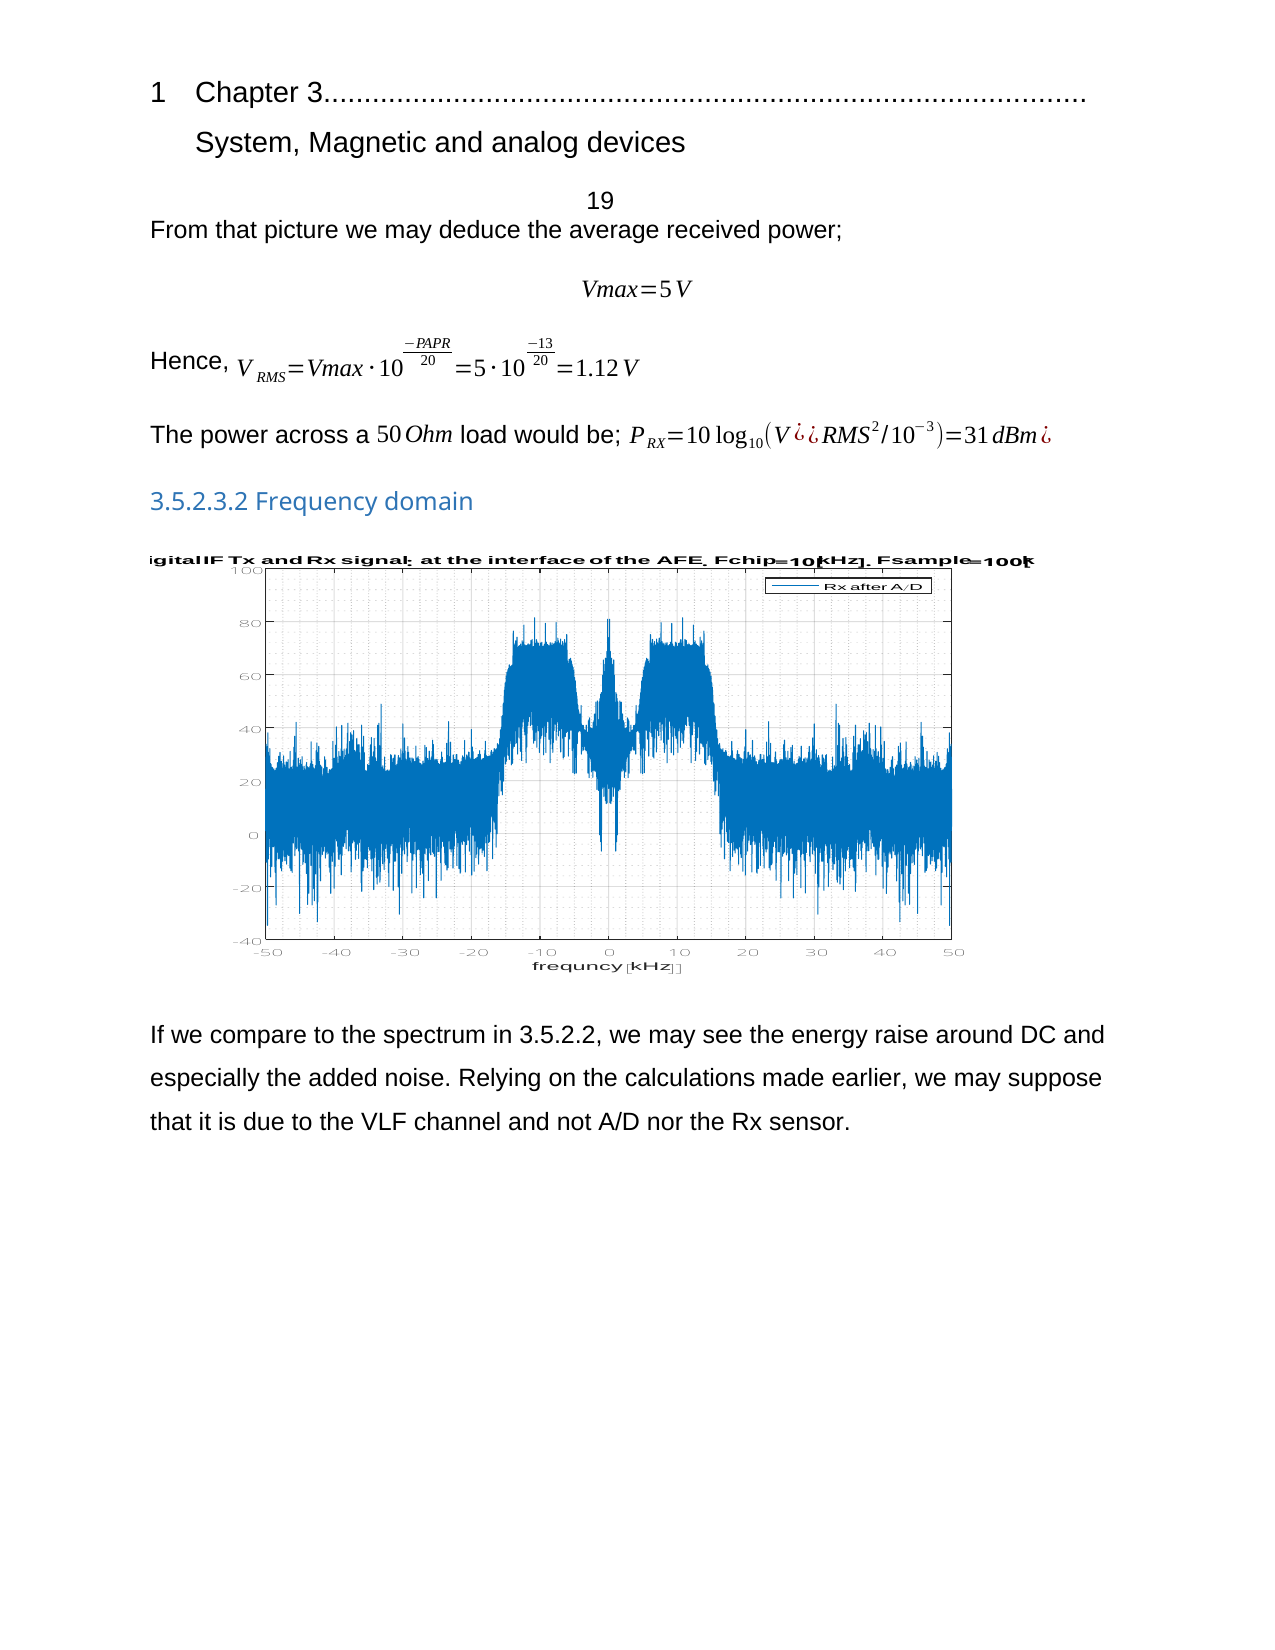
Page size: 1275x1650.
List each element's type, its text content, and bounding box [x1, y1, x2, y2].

text From that picture we may deduce the average received power; [150, 215, 1125, 243]
subtitle Frequency domain [150, 483, 1125, 517]
text The power across a load would be; [150, 417, 1125, 452]
text If we compare to the spectrum in 3.5.2.2, we may see the energy raise around DC and especially the added noise. Relying on the calculations made earlier, we may suppose that it is due to the VLF channel and not A/D nor the Rx sensor. [150, 1020, 1125, 1135]
text Hence, [150, 334, 1125, 386]
